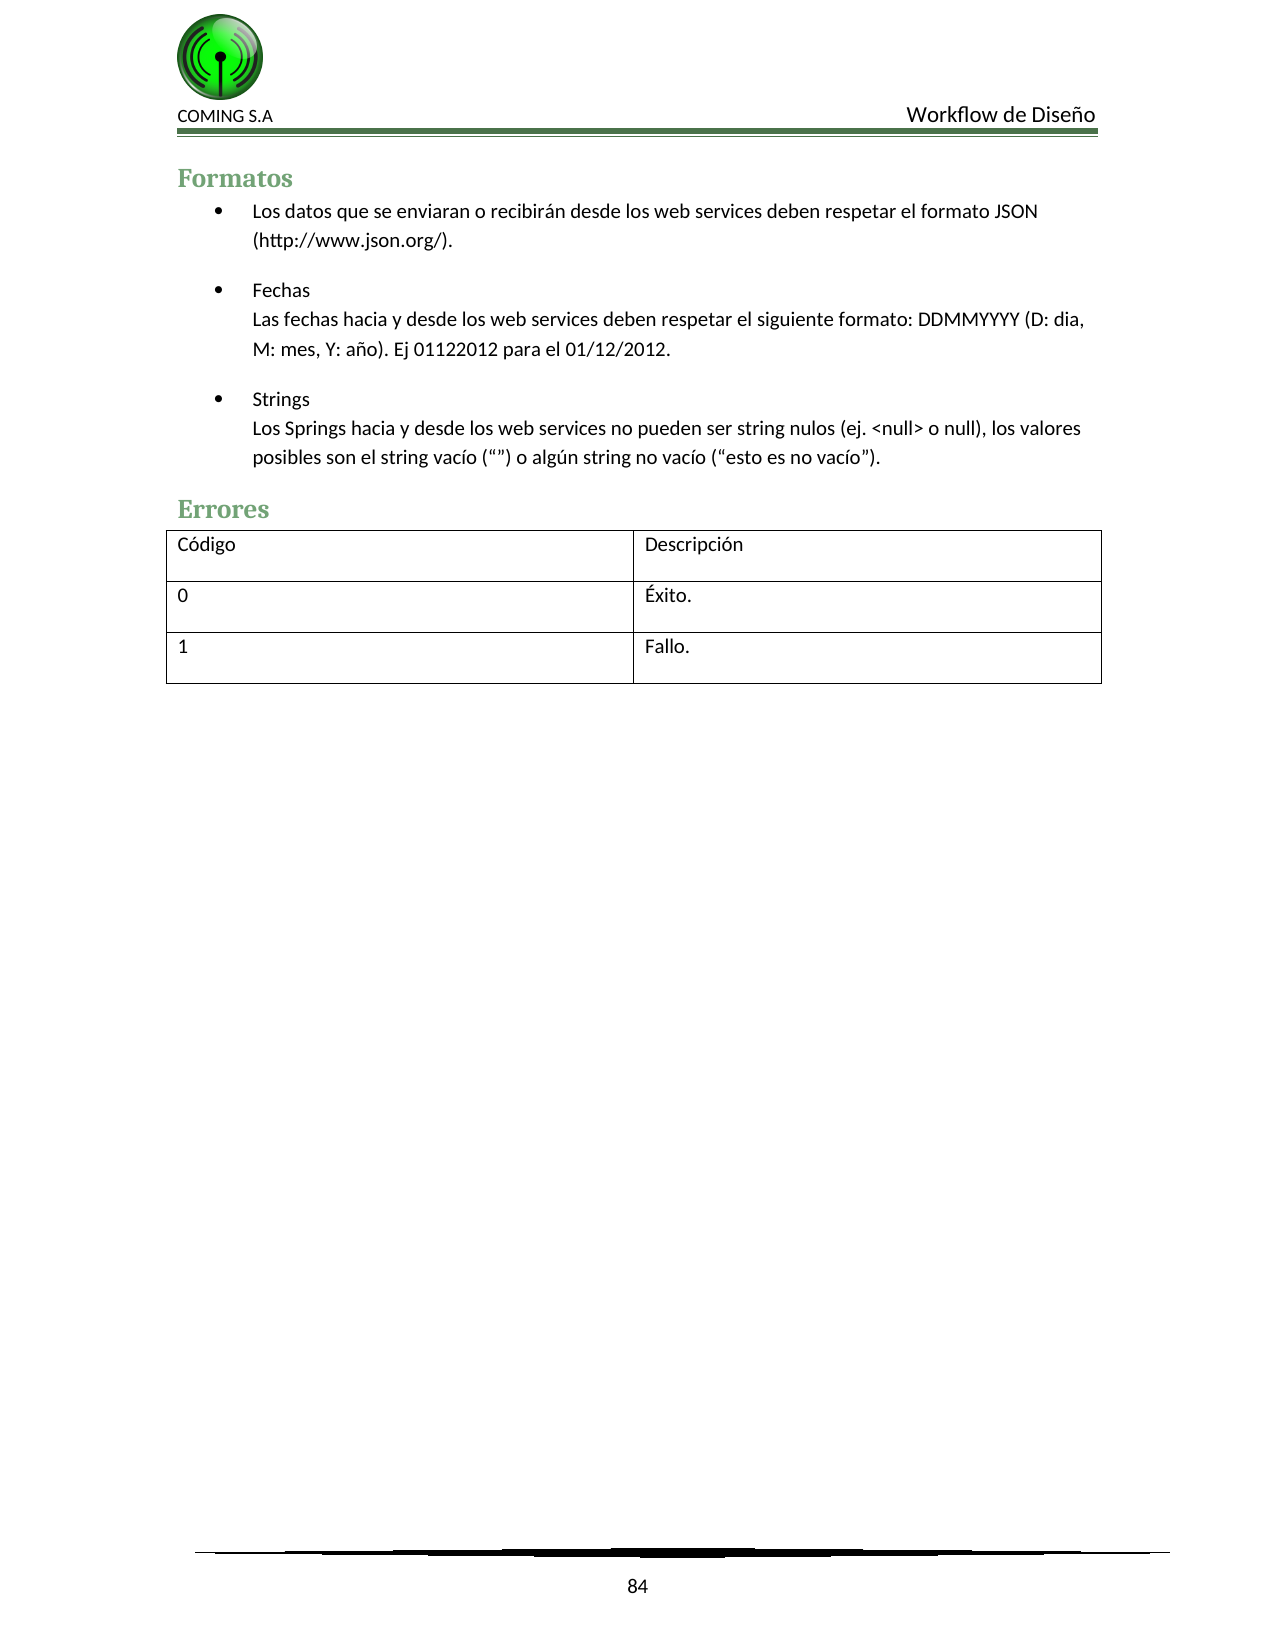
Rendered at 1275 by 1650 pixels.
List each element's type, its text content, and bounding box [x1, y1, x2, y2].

table_header Descripción [634, 531, 1101, 581]
subtitle Formatos [177, 163, 1098, 194]
list Fechas Las fechas hacia y desde los web services deben respetar el siguiente formato: DDMMYYYY (D: dia, M: mes, Y: año). Ej 01122012 para el 01/12/2012. [215, 277, 1098, 361]
list Strings Los Springs hacia y desde los web services no pueden ser string nulos (ej. <null> o null), los valores posibles son el string vacío (“”) o algún string no vacío (“esto es no vacío”). [215, 386, 1098, 469]
table_cell Éxito. [634, 582, 1101, 632]
table_header Código [167, 531, 633, 581]
table_cell 1 [167, 633, 633, 683]
list Los datos que se enviaran o recibirán desde los web services deben respetar el formato JSON (http://www.json.org/). [215, 198, 1098, 253]
subtitle Errores [177, 494, 1098, 525]
table_cell Fallo. [634, 633, 1101, 683]
table_cell 0 [167, 582, 633, 632]
picture [177, 14, 263, 100]
